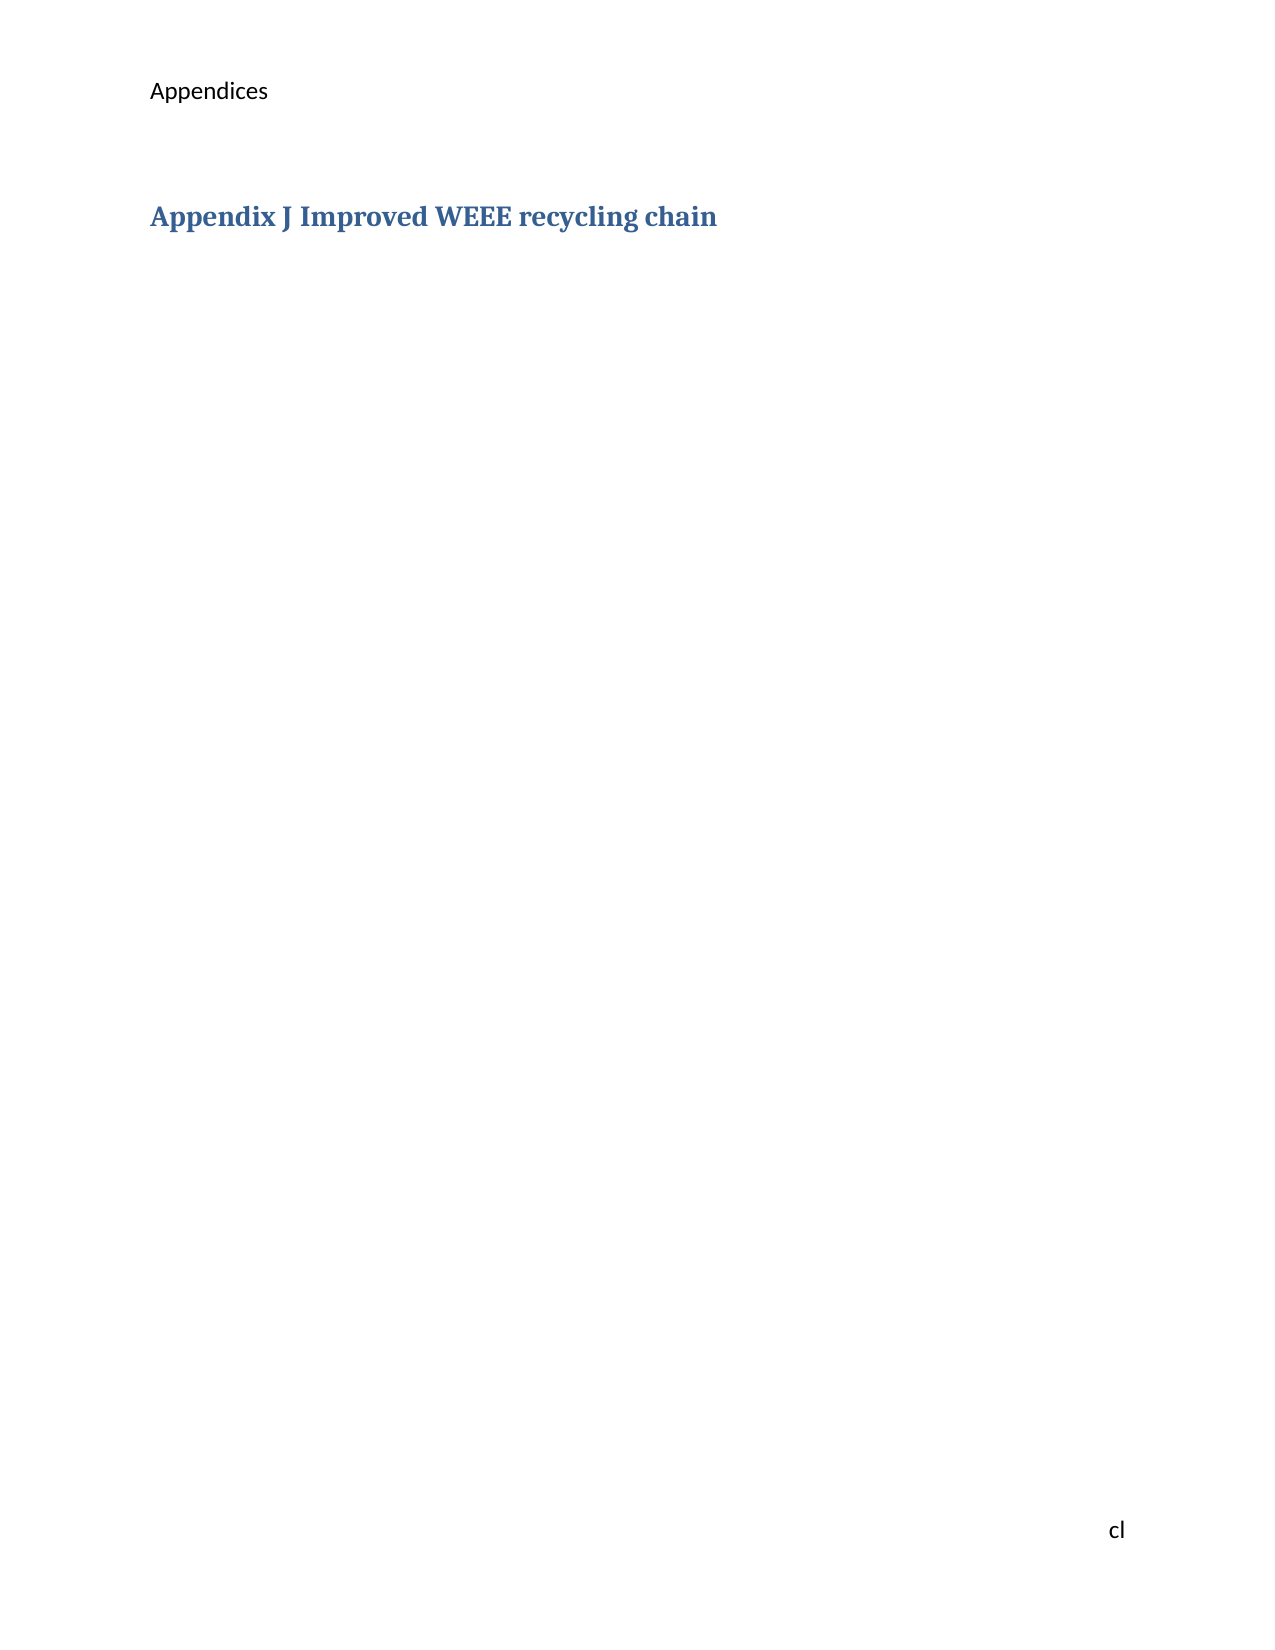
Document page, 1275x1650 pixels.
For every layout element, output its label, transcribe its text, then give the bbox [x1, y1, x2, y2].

list Improved WEEE recycling chain [150, 200, 1125, 233]
